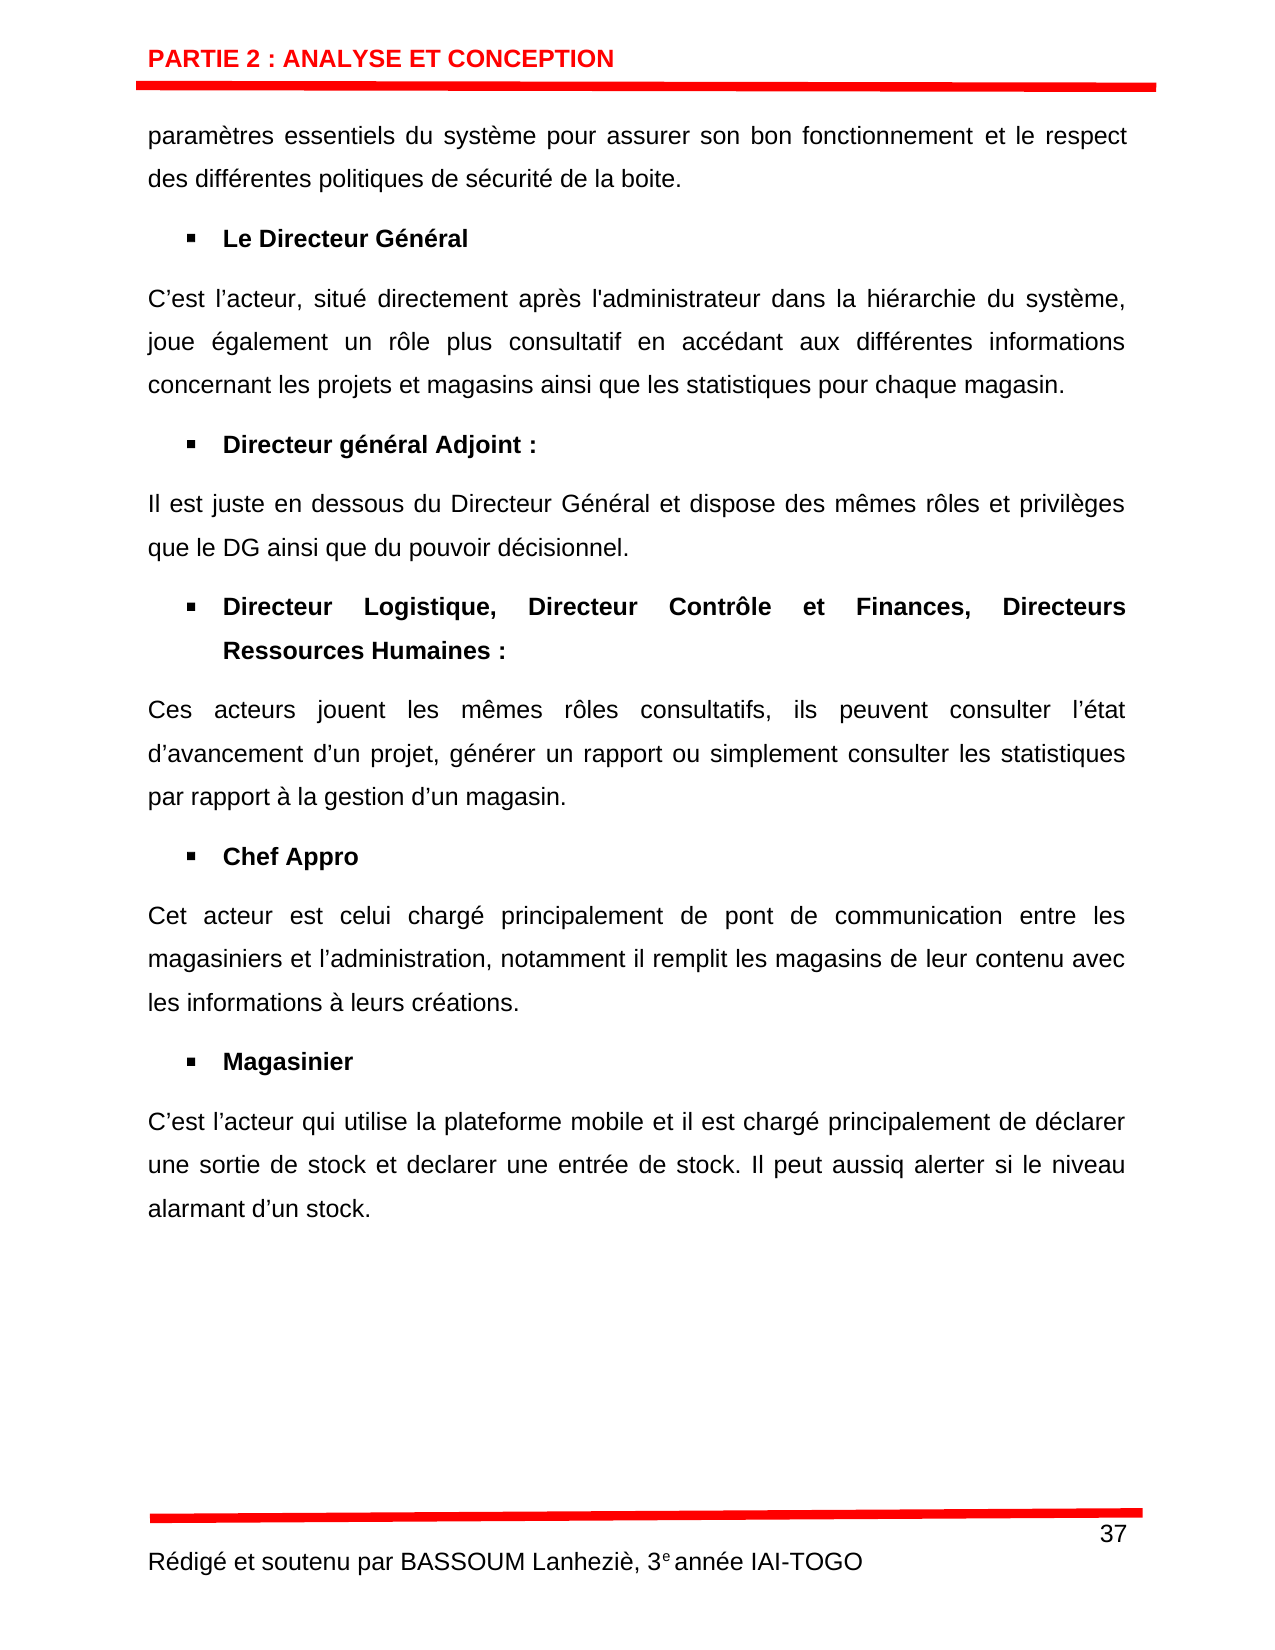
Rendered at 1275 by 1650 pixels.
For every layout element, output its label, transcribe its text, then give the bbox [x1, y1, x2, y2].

text C’est l’acteur qui utilise la plateforme mobile et il est chargé principalement de déclarer une sortie de stock et declarer une entrée de stock. Il peut aussiq alerter si le niveau alarmant d’un stock. [148, 1107, 1127, 1222]
list Chef Appro [185, 841, 1127, 870]
text Il est juste en dessous du Directeur Général et dispose des mêmes rôles et privilèges que le DG ainsi que du pouvoir décisionnel. [148, 489, 1127, 561]
list Directeur Logistique, Directeur Contrôle et Finances, Directeurs Ressources Humaines : [185, 592, 1127, 664]
list Magasinier [185, 1047, 1127, 1076]
text Ces acteurs jouent les mêmes rôles consultatifs, ils peuvent consulter l’état d’avancement d’un projet, générer un rapport ou simplement consulter les statistiques par rapport à la gestion d’un magasin. [148, 695, 1127, 810]
text Cet acteur est celui chargé principalement de pont de communication entre les magasiniers et l’administration, notamment il remplit les magasins de leur contenu avec les informations à leurs créations. [148, 901, 1127, 1016]
list Le Directeur Général [185, 224, 1127, 252]
text C’est l’acteur, situé directement après l'administrateur dans la hiérarchie du système, joue également un rôle plus consultatif en accédant aux différentes informations concernant les projets et magasins ainsi que les statistiques pour chaque magasin. [148, 283, 1127, 398]
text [148, 121, 1127, 193]
list Directeur général Adjoint : [185, 429, 1127, 458]
